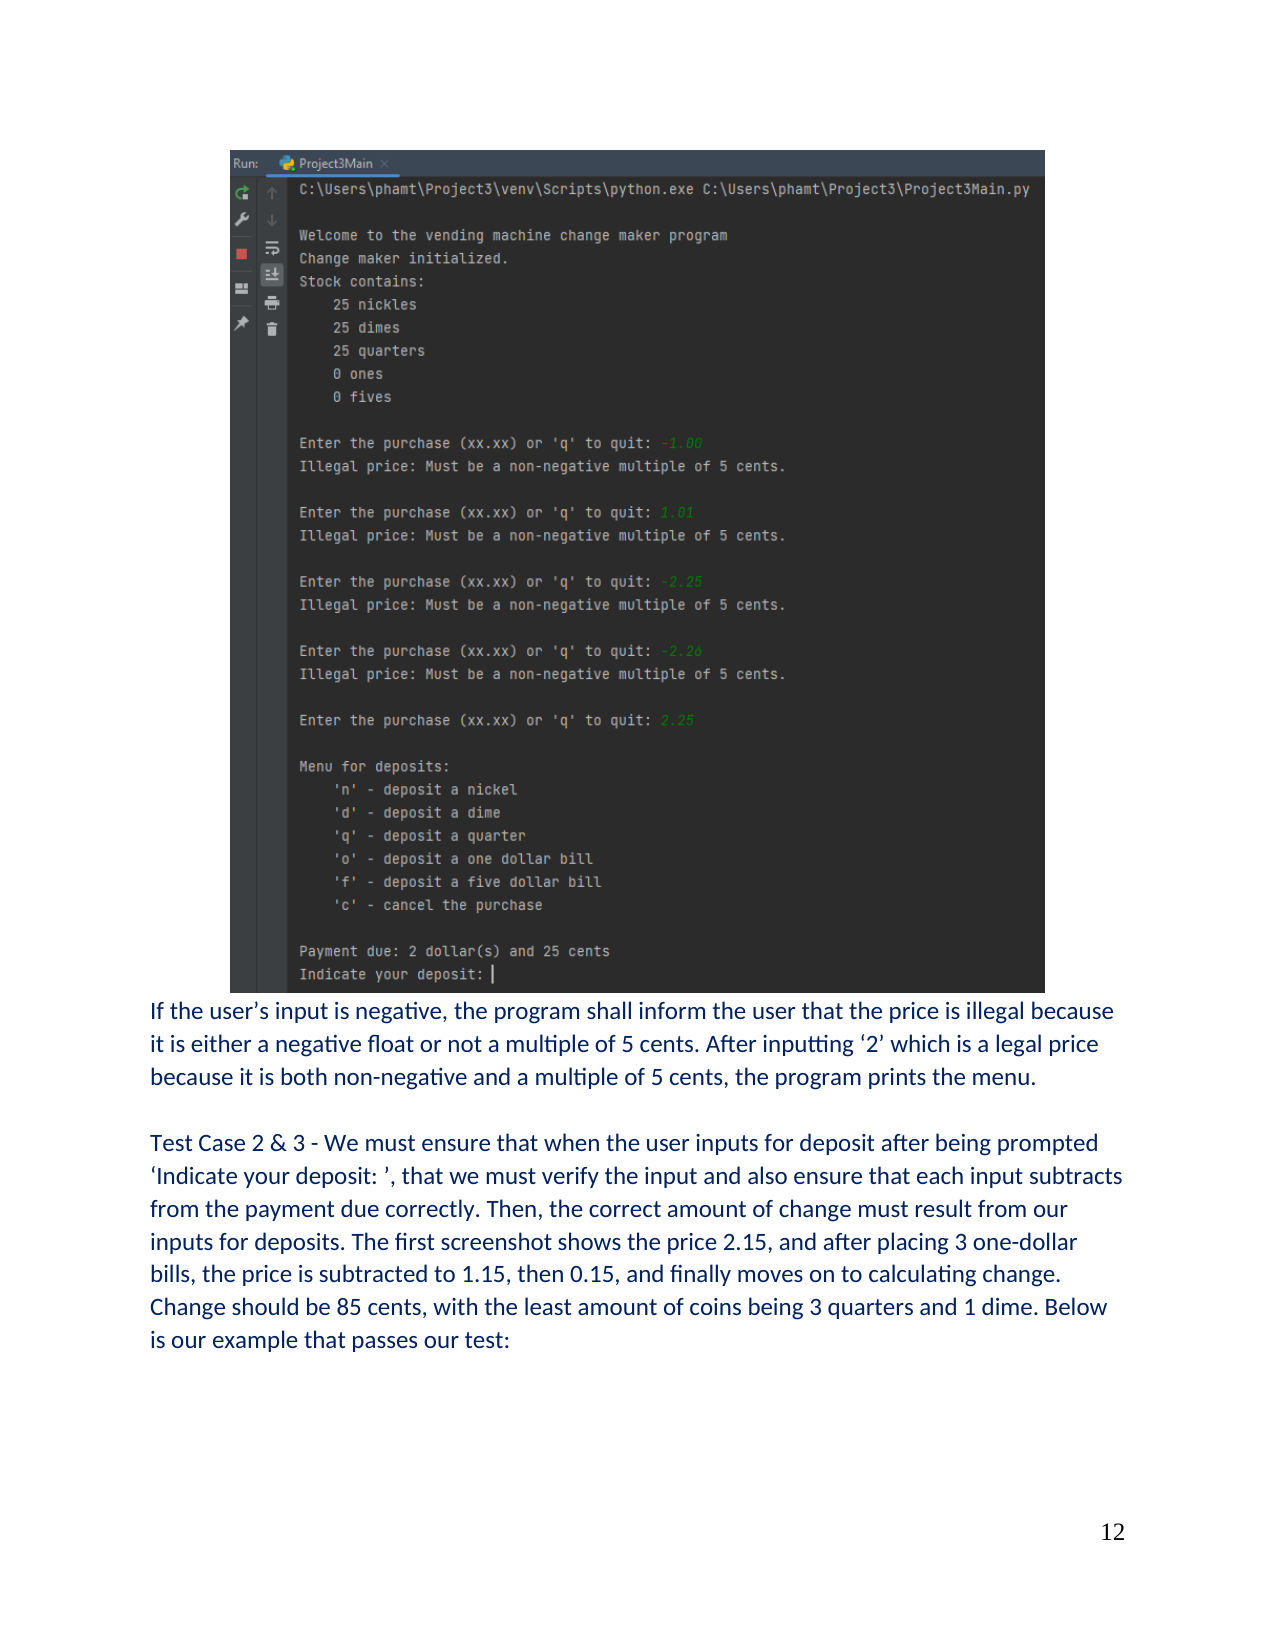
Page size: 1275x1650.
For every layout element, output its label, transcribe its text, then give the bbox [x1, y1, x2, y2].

text If the user’s input is negative, the program shall inform the user that the price is illegal because it is either a negative float or not a multiple of 5 cents. After inputting ‘2’ which is a legal price because it is both non-negative and a multiple of 5 cents, the program prints the menu. [150, 995, 1125, 1092]
text Test Case 2 & 3 - We must ensure that when the user inputs for deposit after being prompted ‘Indicate your deposit: ’, that we must verify the input and also ensure that each input subtracts from the payment due correctly. Then, the correct amount of change must result from our inputs for deposits. The first screenshot shows the price 2.15, and after placing 3 one-dollar bills, the price is subtracted to 1.15, then 0.15, and finally moves on to calculating change. Change should be 85 cents, with the least amount of coins being 3 quarters and 1 dime. Below is our example that passes our test: [150, 1127, 1125, 1355]
picture [230, 150, 1045, 993]
